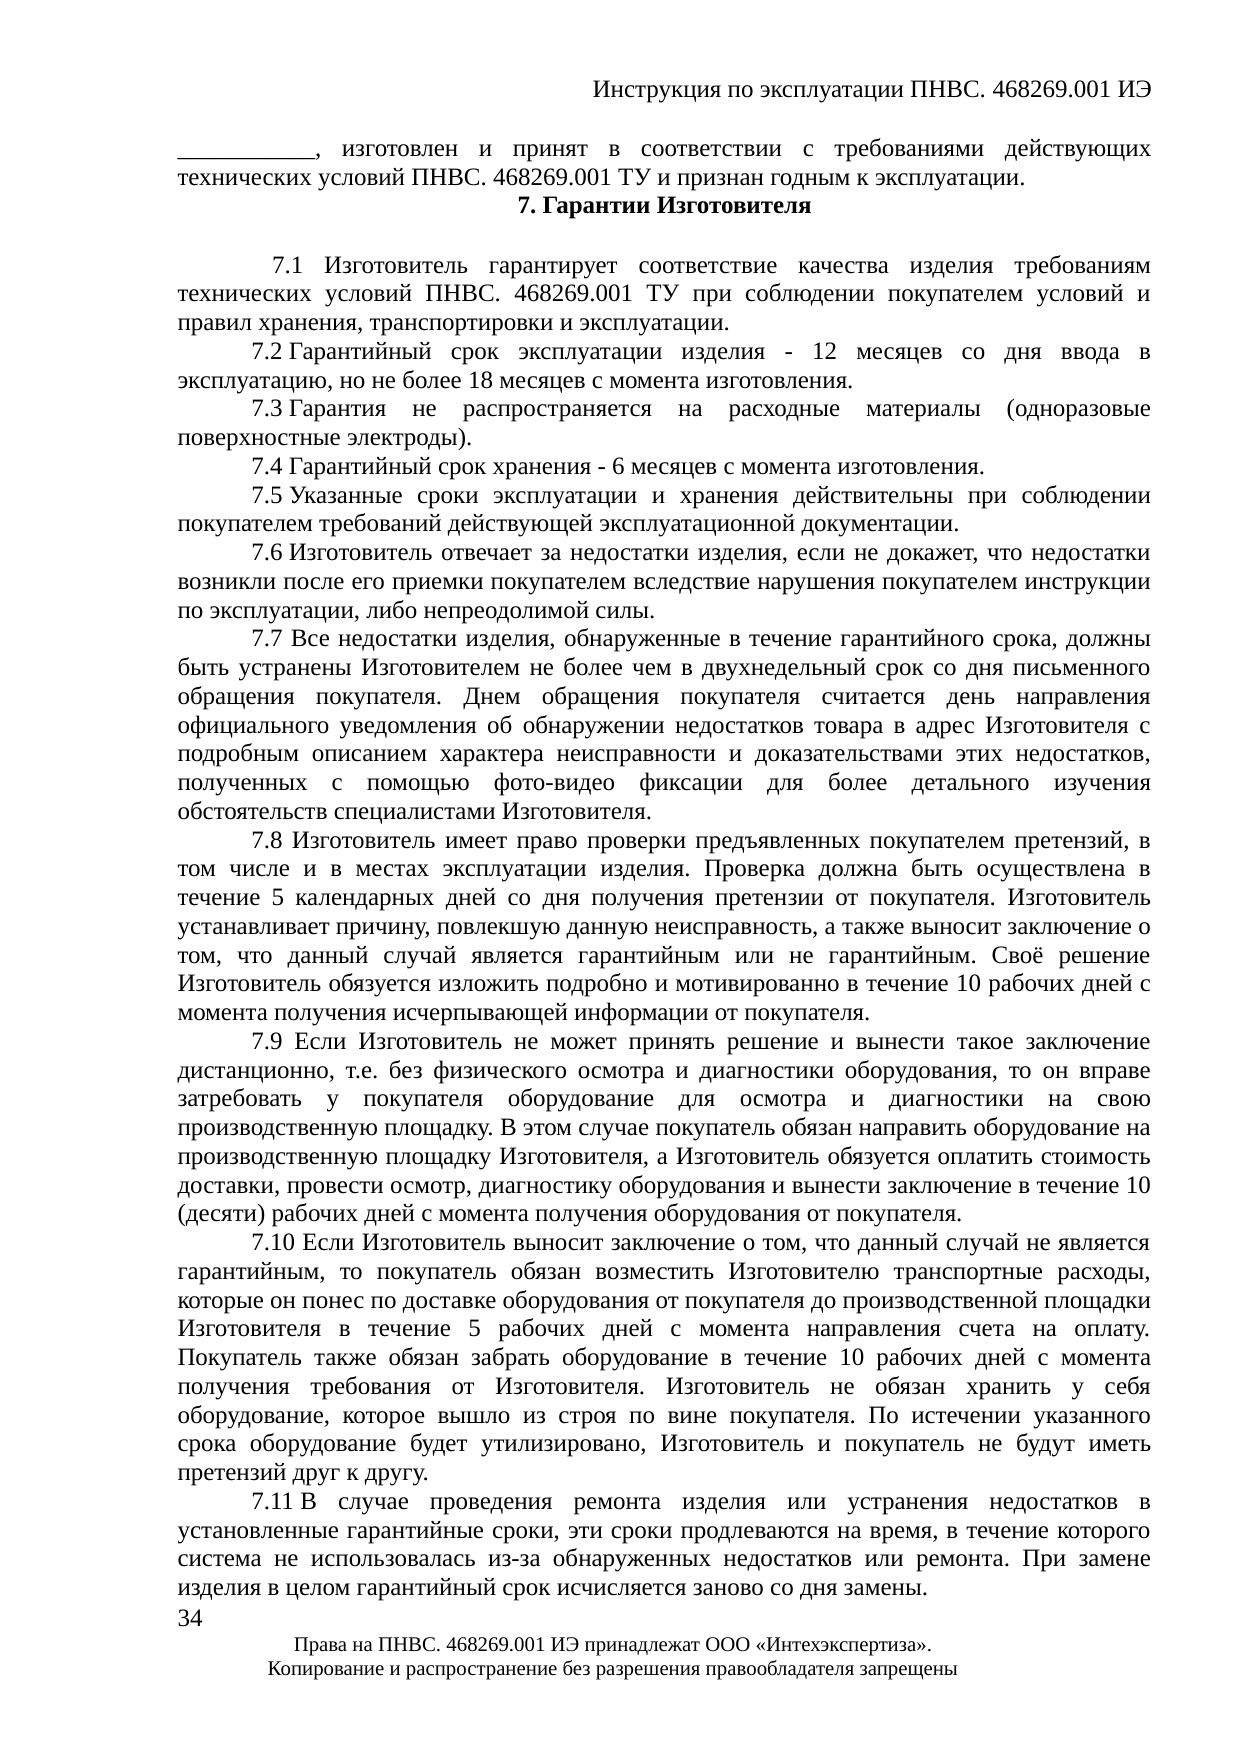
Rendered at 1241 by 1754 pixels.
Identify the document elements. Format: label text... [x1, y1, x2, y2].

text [177, 133, 1152, 191]
text 7.9 Если Изготовитель не может принять решение и вынести такое заключение дистанционно, т.е. без физического осмотра и диагностики оборудования, то он вправе затребовать у покупателя оборудование для осмотра и диагностики на свою производственную площадку. В этом случае покупатель обязан направить оборудование на производственную площадку Изготовителя, а Изготовитель обязуется оплатить стоимость доставки, провести осмотр, диагностику оборудования и вынести заключение в течение 10 (десяти) рабочих дней с момента получения оборудования от покупателя. [177, 1026, 1152, 1227]
text 7.4 Гарантийный срок хранения - 6 месяцев с момента изготовления. [177, 451, 1152, 480]
text 7.5 Указанные сроки эксплуатации и хранения действительны при соблюдении покупателем требований действующей эксплуатационной документации. [177, 480, 1152, 537]
text 7. Гарантии Изготовителя [177, 191, 1152, 250]
text 7.11 В случае проведения ремонта изделия или устранения недостатков в установленные гарантийные сроки, эти сроки продлеваются на время, в течение которого система не использовалась из-за обнаруженных недостатков или ремонта. При замене изделия в целом гарантийный срок исчисляется заново со дня замены. [177, 1486, 1152, 1601]
text 7.2 Гарантийный срок эксплуатации изделия - 12 месяцев со дня ввода в эксплуатацию, но не более 18 месяцев с момента изготовления. [177, 336, 1152, 393]
text 7.6 Изготовитель отвечает за недостатки изделия, если не докажет, что недостатки возникли после его приемки покупателем вследствие нарушения покупателем инструкции по эксплуатации, либо непреодолимой силы. [177, 537, 1152, 623]
text 7.3 Гарантия не распространяется на расходные материалы (одноразовые поверхностные электроды). [177, 393, 1152, 451]
text 7.7 Все недостатки изделия, обнаруженные в течение гарантийного срока, должны быть устранены Изготовителем не более чем в двухнедельный срок со дня письменного обращения покупателя. Днем обращения покупателя считается день направления официального уведомления об обнаружении недостатков товара в адрес Изготовителя с подробным описанием характера неисправности и доказательствами этих недостатков, полученных с помощью фото-видео фиксации для более детального изучения обстоятельств специалистами Изготовителя. [177, 623, 1152, 825]
text 7.10 Если Изготовитель выносит заключение о том, что данный случай не является гарантийным, то покупатель обязан возместить Изготовителю транспортные расходы, которые он понес по доставке оборудования от покупателя до производственной площадки Изготовителя в течение 5 рабочих дней с момента направления счета на оплату. Покупатель также обязан забрать оборудование в течение 10 рабочих дней с момента получения требования от Изготовителя. Изготовитель не обязан хранить у себя оборудование, которое вышло из строя по вине покупателя. По истечении указанного срока оборудование будет утилизировано, Изготовитель и покупатель не будут иметь претензий друг к другу. [177, 1227, 1152, 1486]
text 7.1 Изготовитель гарантирует соответствие качества изделия требованиям технических условий ПНВС. 468269.001 ТУ при соблюдении покупателем условий и правил хранения, транспортировки и эксплуатации. [177, 250, 1152, 336]
text 7.8 Изготовитель имеет право проверки предъявленных покупателем претензий, в том числе и в местах эксплуатации изделия. Проверка должна быть осуществлена в течение 5 календарных дней со дня получения претензии от покупателя. Изготовитель устанавливает причину, повлекшую данную неисправность, а также выносит заключение о том, что данный случай является гарантийным или не гарантийным. Своё решение Изготовитель обязуется изложить подробно и мотивированно в течение 10 рабочих дней с момента получения исчерпывающей информации от покупателя. [177, 825, 1152, 1026]
